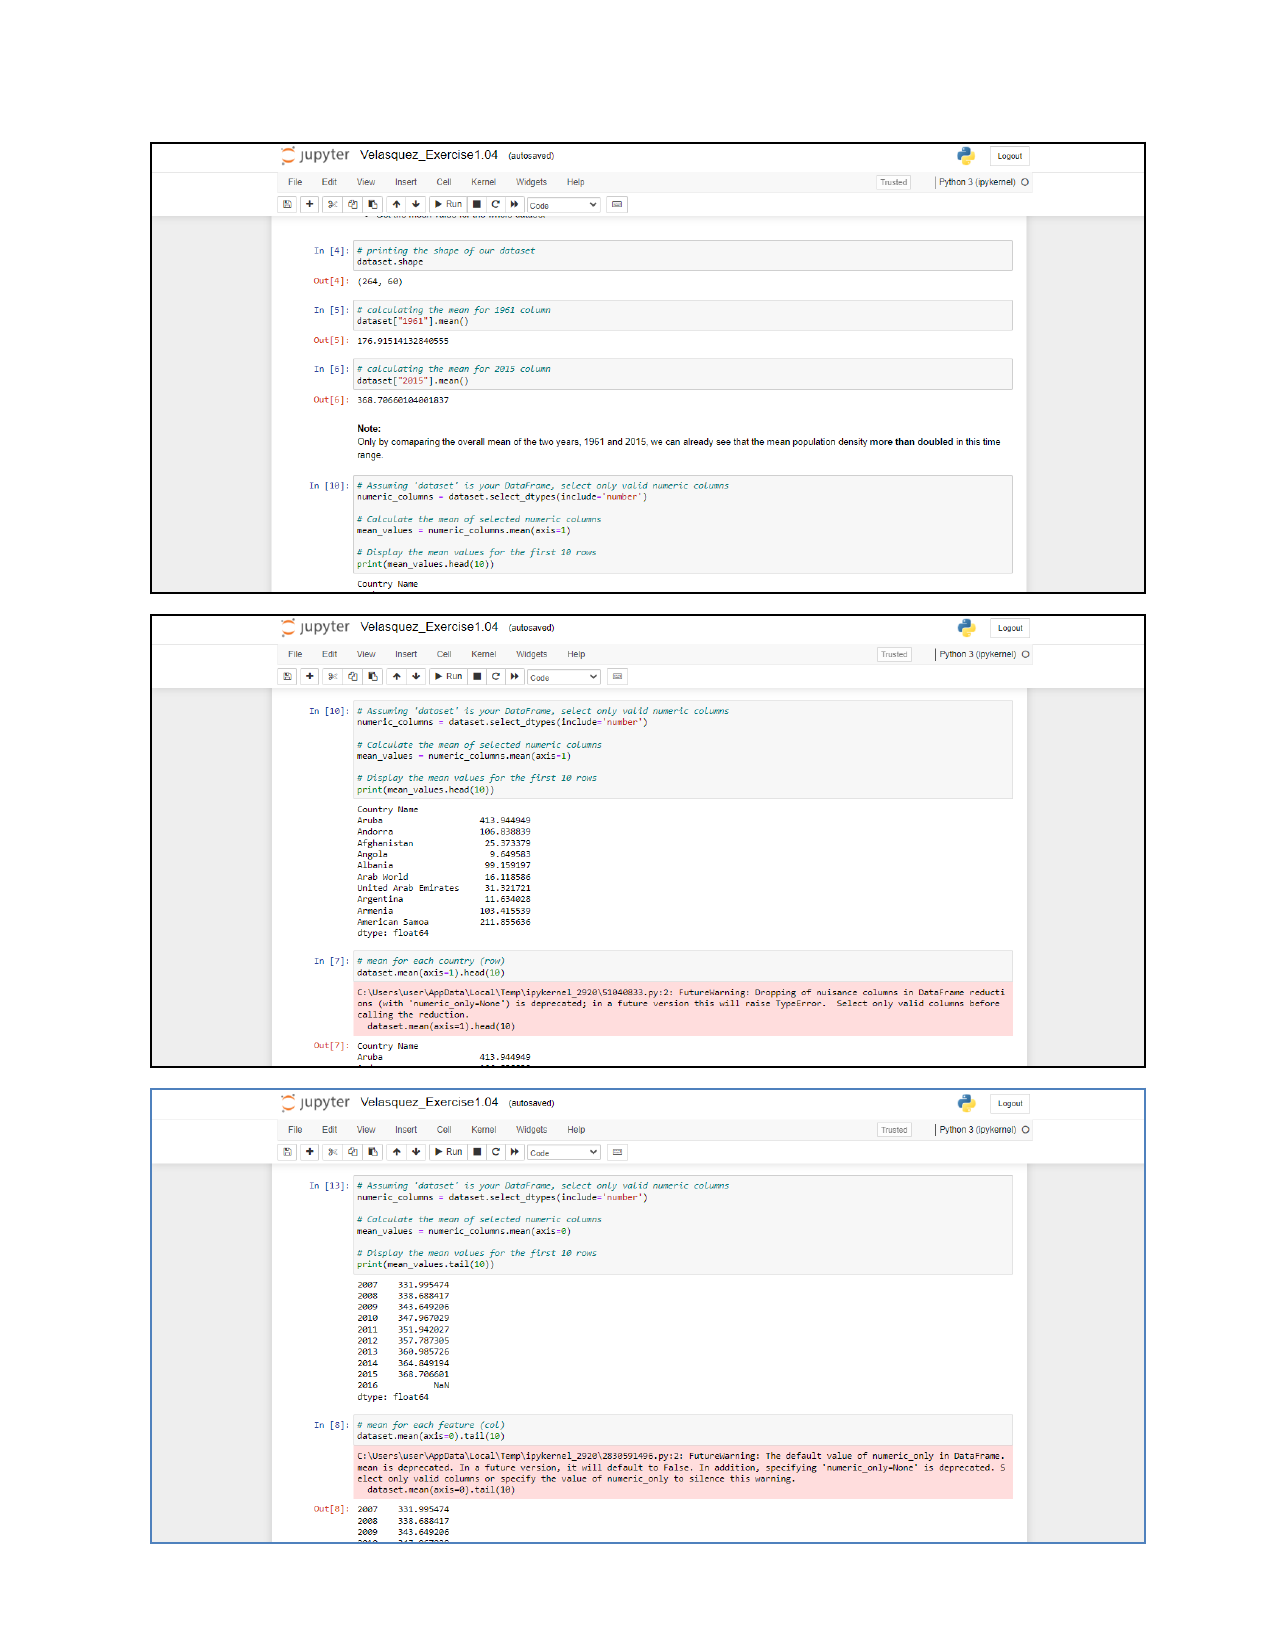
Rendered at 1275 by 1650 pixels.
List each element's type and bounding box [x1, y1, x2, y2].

picture [152, 1090, 1144, 1542]
picture [152, 144, 1144, 592]
picture [152, 616, 1144, 1066]
